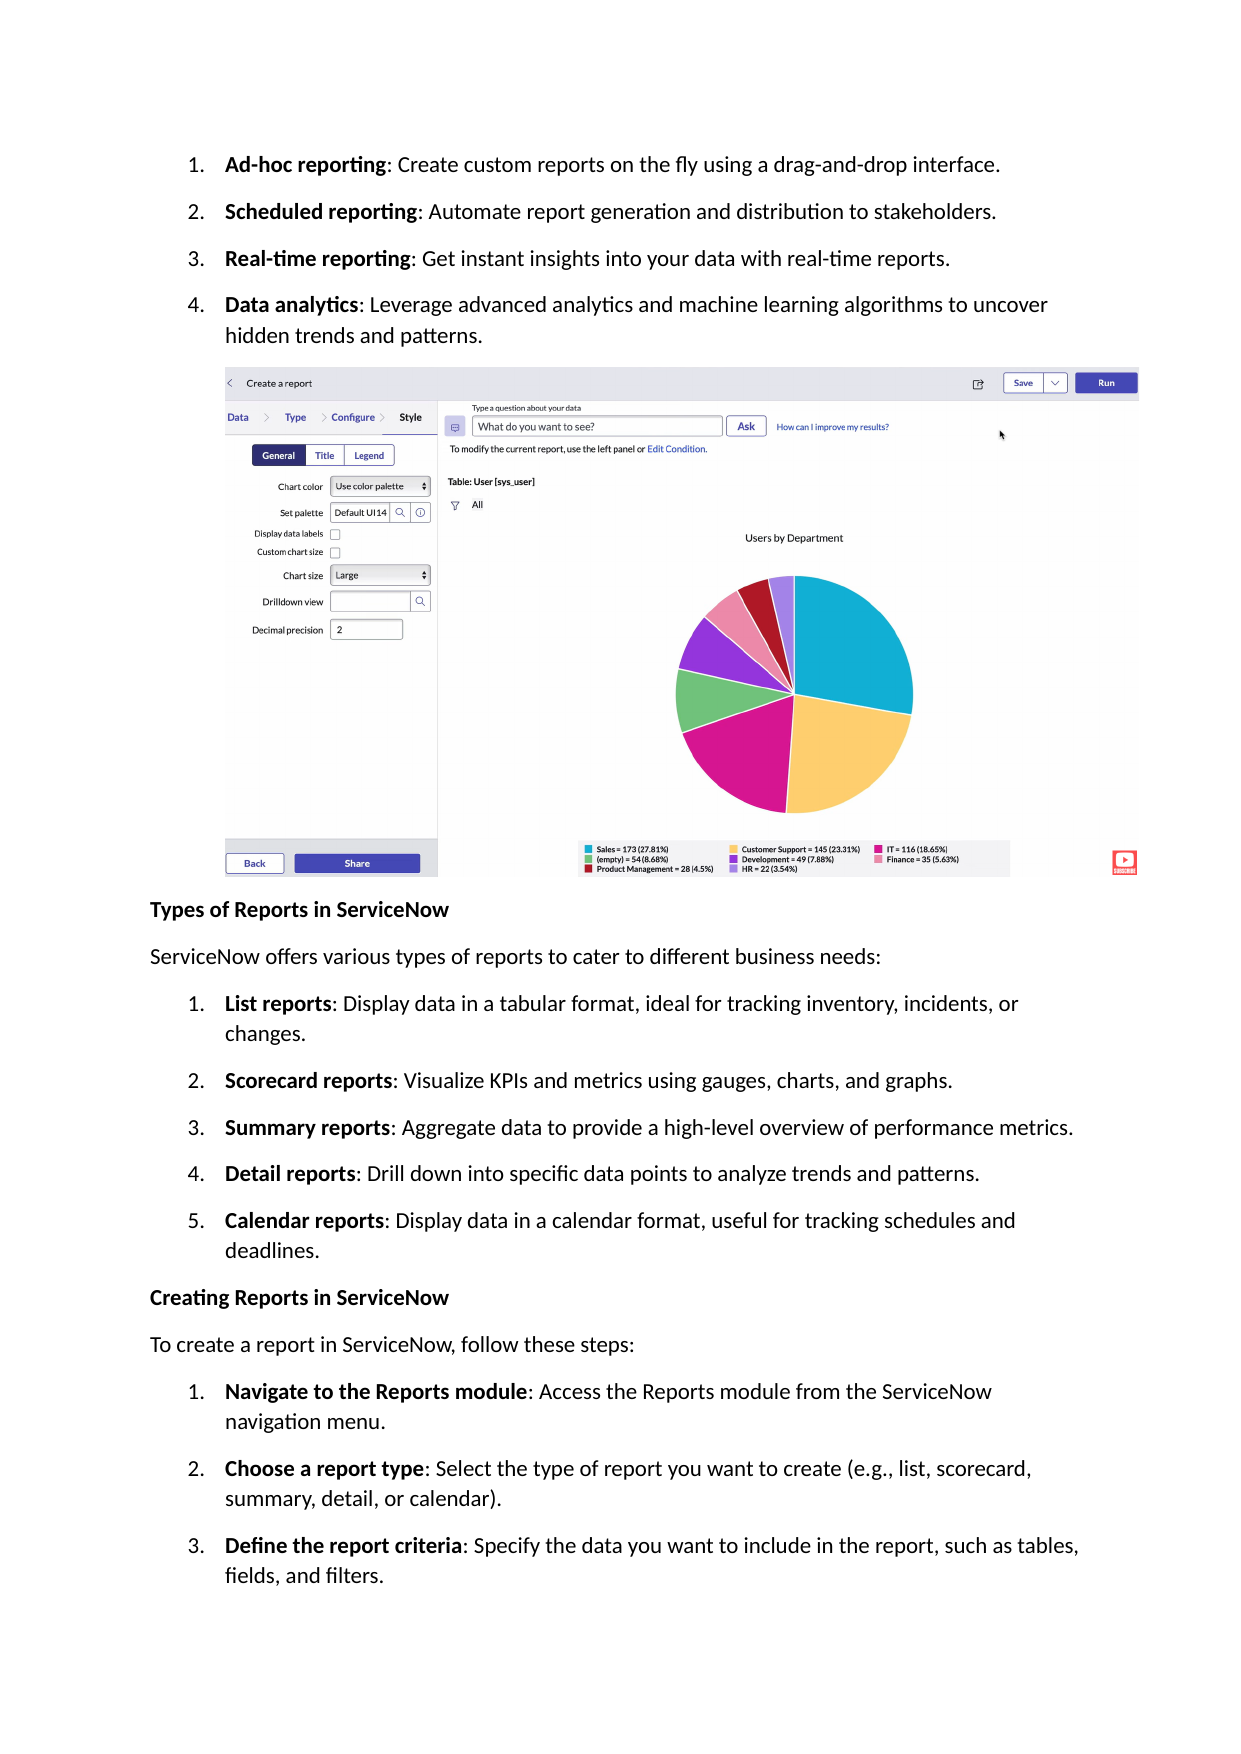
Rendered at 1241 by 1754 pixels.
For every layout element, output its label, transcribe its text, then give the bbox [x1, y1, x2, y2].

text ServiceNow offers various types of reports to cater to different business needs: [150, 942, 1090, 970]
list Summary reports: Aggregate data to provide a high-level overview of performance metrics. [187, 1113, 1090, 1141]
picture [225, 367, 1140, 877]
list Real-time reporting: Get instant insights into your data with real-time reports. [187, 244, 1090, 272]
list Define the report criteria: Specify the data you want to include in the report, such as tables, fields, and filters. [187, 1531, 1090, 1589]
list Detail reports: Drill down into specific data points to analyze trends and patterns. [187, 1159, 1090, 1187]
list List reports: Display data in a tabular format, ideal for tracking inventory, incidents, or changes. [187, 989, 1090, 1047]
list Navigate to the Reports module: Access the Reports module from the ServiceNow navigation menu. [187, 1377, 1090, 1435]
list Scheduled reporting: Automate report generation and distribution to stakeholders. [187, 197, 1090, 225]
list Calendar reports: Display data in a calendar format, useful for tracking schedules and deadlines. [187, 1206, 1090, 1264]
list Scorecard reports: Visualize KPIs and metrics using gauges, charts, and graphs. [187, 1066, 1090, 1094]
text Creating Reports in ServiceNow [150, 1283, 1090, 1311]
text To create a report in ServiceNow, follow these steps: [150, 1330, 1090, 1358]
list Data analytics: Leverage advanced analytics and machine learning algorithms to uncover hidden trends and patterns. [187, 291, 1090, 349]
list Ad-hoc reporting: Create custom reports on the fly using a drag-and-drop interface. [187, 150, 1090, 178]
text Types of Reports in ServiceNow [150, 895, 1090, 923]
list Choose a report type: Select the type of report you want to create (e.g., list, scorecard, summary, detail, or calendar). [187, 1454, 1090, 1512]
